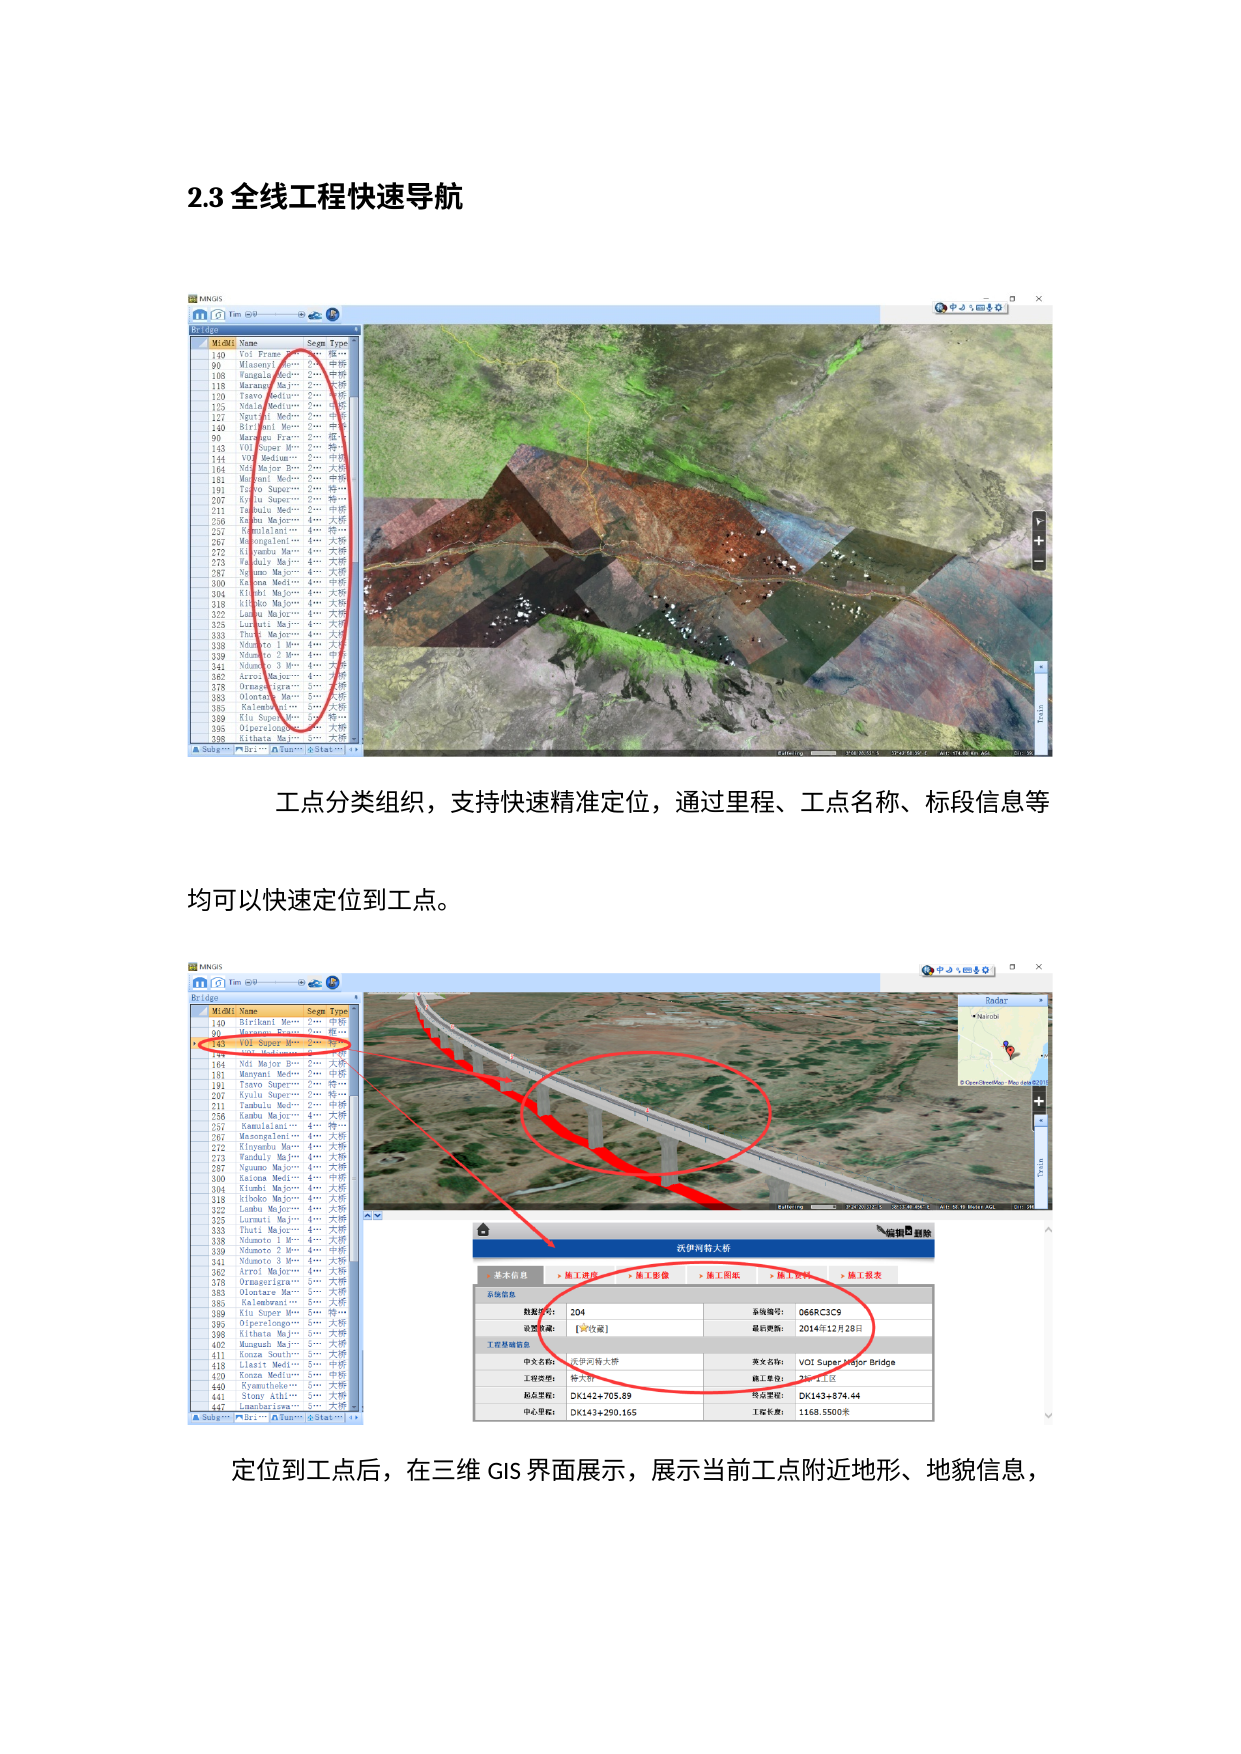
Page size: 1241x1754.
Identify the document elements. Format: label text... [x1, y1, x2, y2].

picture [187, 292, 1053, 757]
text 工点分类组织，支持快速精准定位，通过里程、工点名称、标段信息等均可以快速定位到工点。 [187, 768, 1053, 931]
picture [187, 960, 1053, 1425]
subtitle 2.3 全线工程快速导航 [187, 162, 1053, 227]
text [187, 1436, 1053, 1501]
